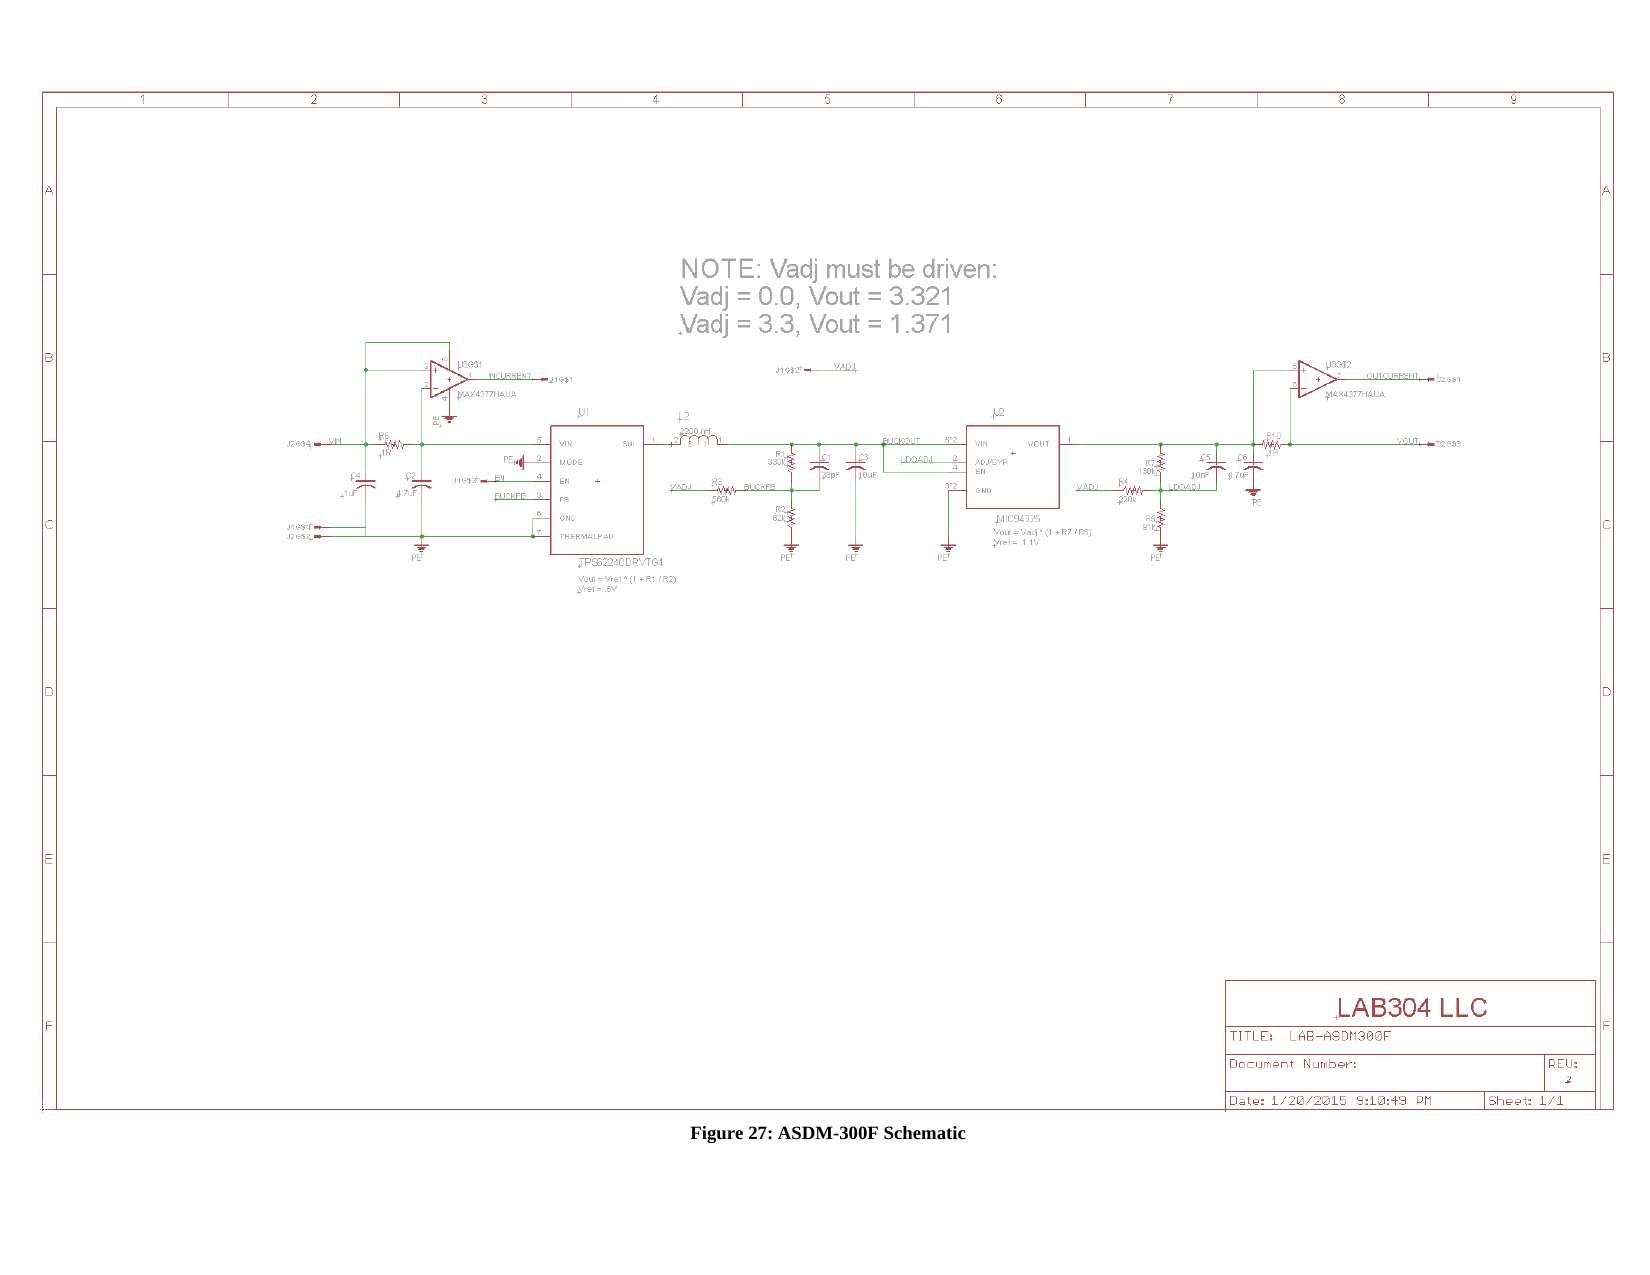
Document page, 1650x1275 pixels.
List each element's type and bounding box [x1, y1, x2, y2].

picture [39, 89, 1617, 1113]
